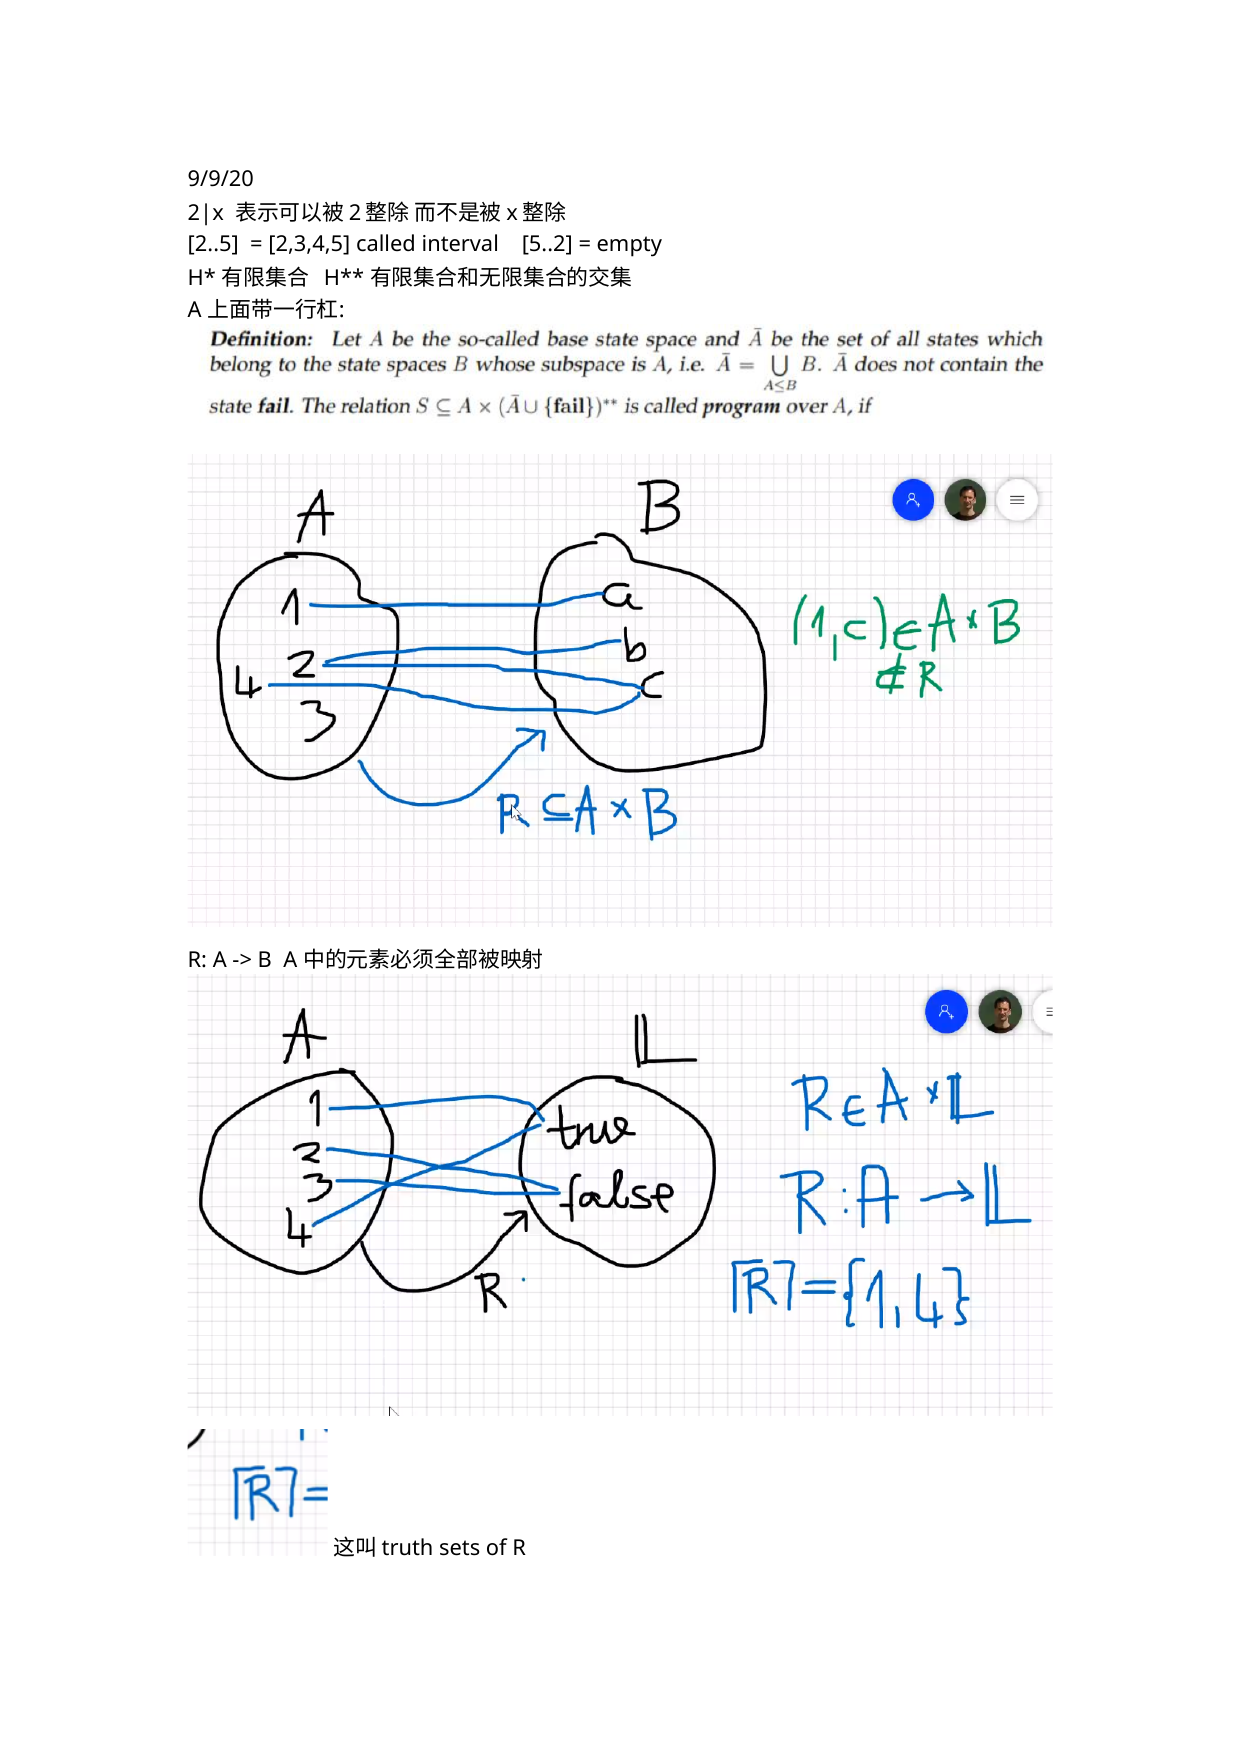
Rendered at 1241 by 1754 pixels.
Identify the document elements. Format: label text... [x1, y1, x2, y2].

text H* 有限集合 H** 有限集合和无限集合的交集 [187, 259, 1053, 292]
picture [187, 1429, 328, 1556]
picture [187, 974, 1053, 1416]
text R: A -> B A 中的元素必须全部被映射 [187, 942, 1053, 974]
text A 上面带一行杠: [187, 292, 1053, 324]
text 9/9/20 [187, 162, 1053, 194]
picture [187, 454, 1053, 927]
picture [187, 324, 1053, 423]
text 这叫truth sets of R [187, 1429, 1053, 1592]
text [2..5] = [2,3,4,5] called interval [5..2] = empty [187, 227, 1053, 259]
text 2|x 表示可以被2整除 而不是被x整除 [187, 194, 1053, 227]
